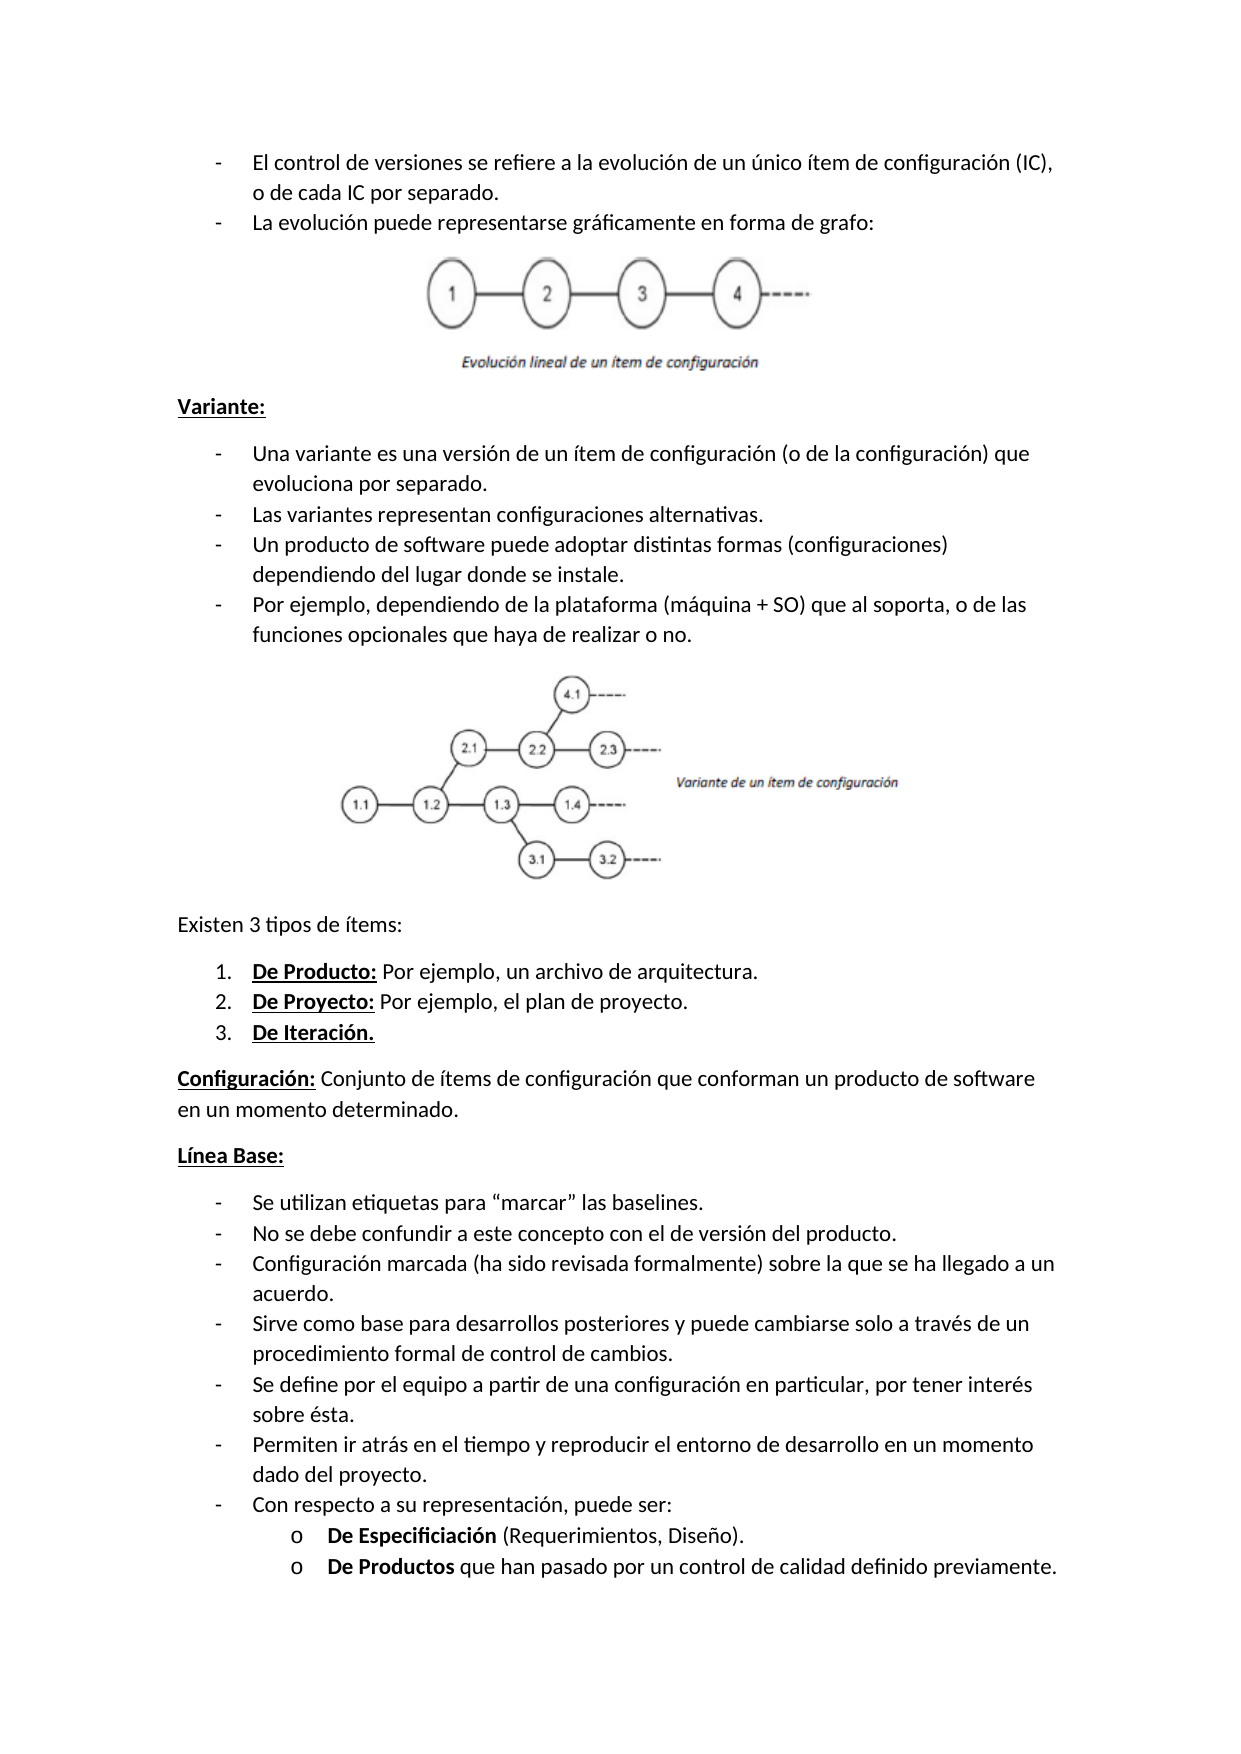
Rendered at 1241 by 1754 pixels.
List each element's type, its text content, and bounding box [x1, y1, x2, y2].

list De Proyecto: Por ejemplo, el plan de proyecto. [215, 987, 1063, 1016]
list No se debe confundir a este concepto con el de versión del producto. [215, 1219, 1063, 1247]
picture [320, 667, 921, 892]
list Una variante es una versión de un ítem de configuración (o de la configuración) que evoluciona por separado. [215, 439, 1063, 498]
text Variante: [177, 392, 1063, 421]
list Permiten ir atrás en el tiempo y reproducir el entorno de desarrollo en un momento dado del proyecto. [215, 1430, 1063, 1488]
list Se define por el equipo a partir de una configuración en particular, por tener interés sobre ésta. [215, 1370, 1063, 1428]
list De Producto: Por ejemplo, un archivo de arquitectura. [215, 957, 1063, 985]
list Configuración marcada (ha sido revisada formalmente) sobre la que se ha llegado a un acuerdo. [215, 1249, 1063, 1307]
picture [416, 255, 825, 374]
list Las variantes representan configuraciones alternativas. [215, 500, 1063, 528]
list Por ejemplo, dependiendo de la plataforma (máquina + SO) que al soporta, o de las funciones opcionales que haya de realizar o no. [215, 590, 1063, 649]
list Con respecto a su representación, puede ser: [215, 1491, 1063, 1519]
list De Iteración. [215, 1018, 1063, 1046]
list Se utilizan etiquetas para “marcar” las baselines. [215, 1188, 1063, 1217]
text Línea Base: [177, 1142, 1063, 1170]
list Sirve como base para desarrollos posteriores y puede cambiarse solo a través de un procedimiento formal de control de cambios. [215, 1309, 1063, 1368]
list La evolución puede representarse gráficamente en forma de grafo: [215, 208, 1063, 236]
list El control de versiones se refiere a la evolución de un único ítem de configuración (IC), o de cada IC por separado. [215, 148, 1063, 206]
list De Productos que han pasado por un control de calidad definido previamente. [290, 1552, 1063, 1581]
text Configuración: Conjunto de ítems de configuración que conforman un producto de software en un momento determinado. [177, 1064, 1063, 1123]
list Un producto de software puede adoptar distintas formas (configuraciones) dependiendo del lugar donde se instale. [215, 530, 1063, 588]
list De Especificiación (Requerimientos, Diseño). [290, 1521, 1063, 1550]
text Existen 3 tipos de ítems: [177, 910, 1063, 938]
